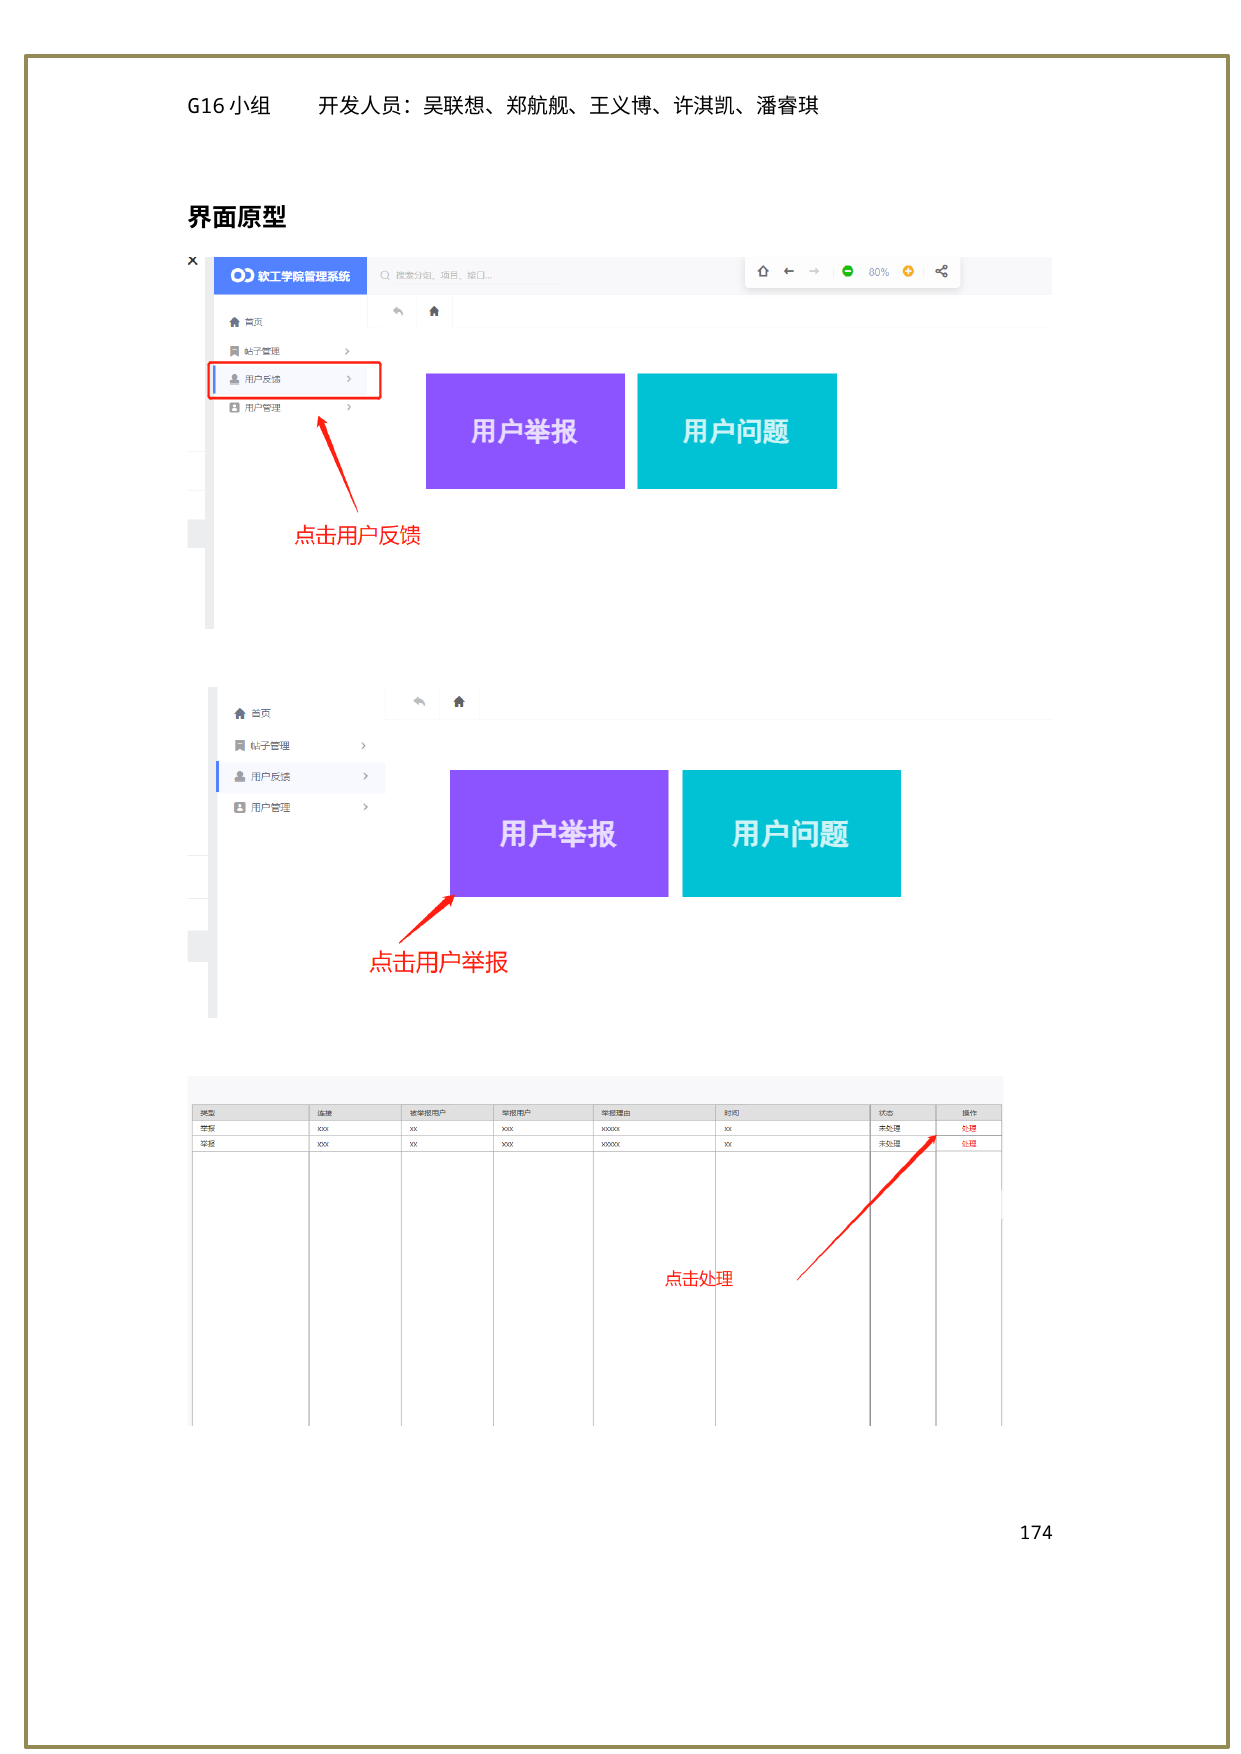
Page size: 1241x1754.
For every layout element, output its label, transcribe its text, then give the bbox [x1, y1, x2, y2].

picture [187, 1076, 1004, 1426]
picture [187, 257, 1052, 629]
subtitle 界面原型 [187, 197, 1053, 233]
picture [187, 687, 1052, 1018]
